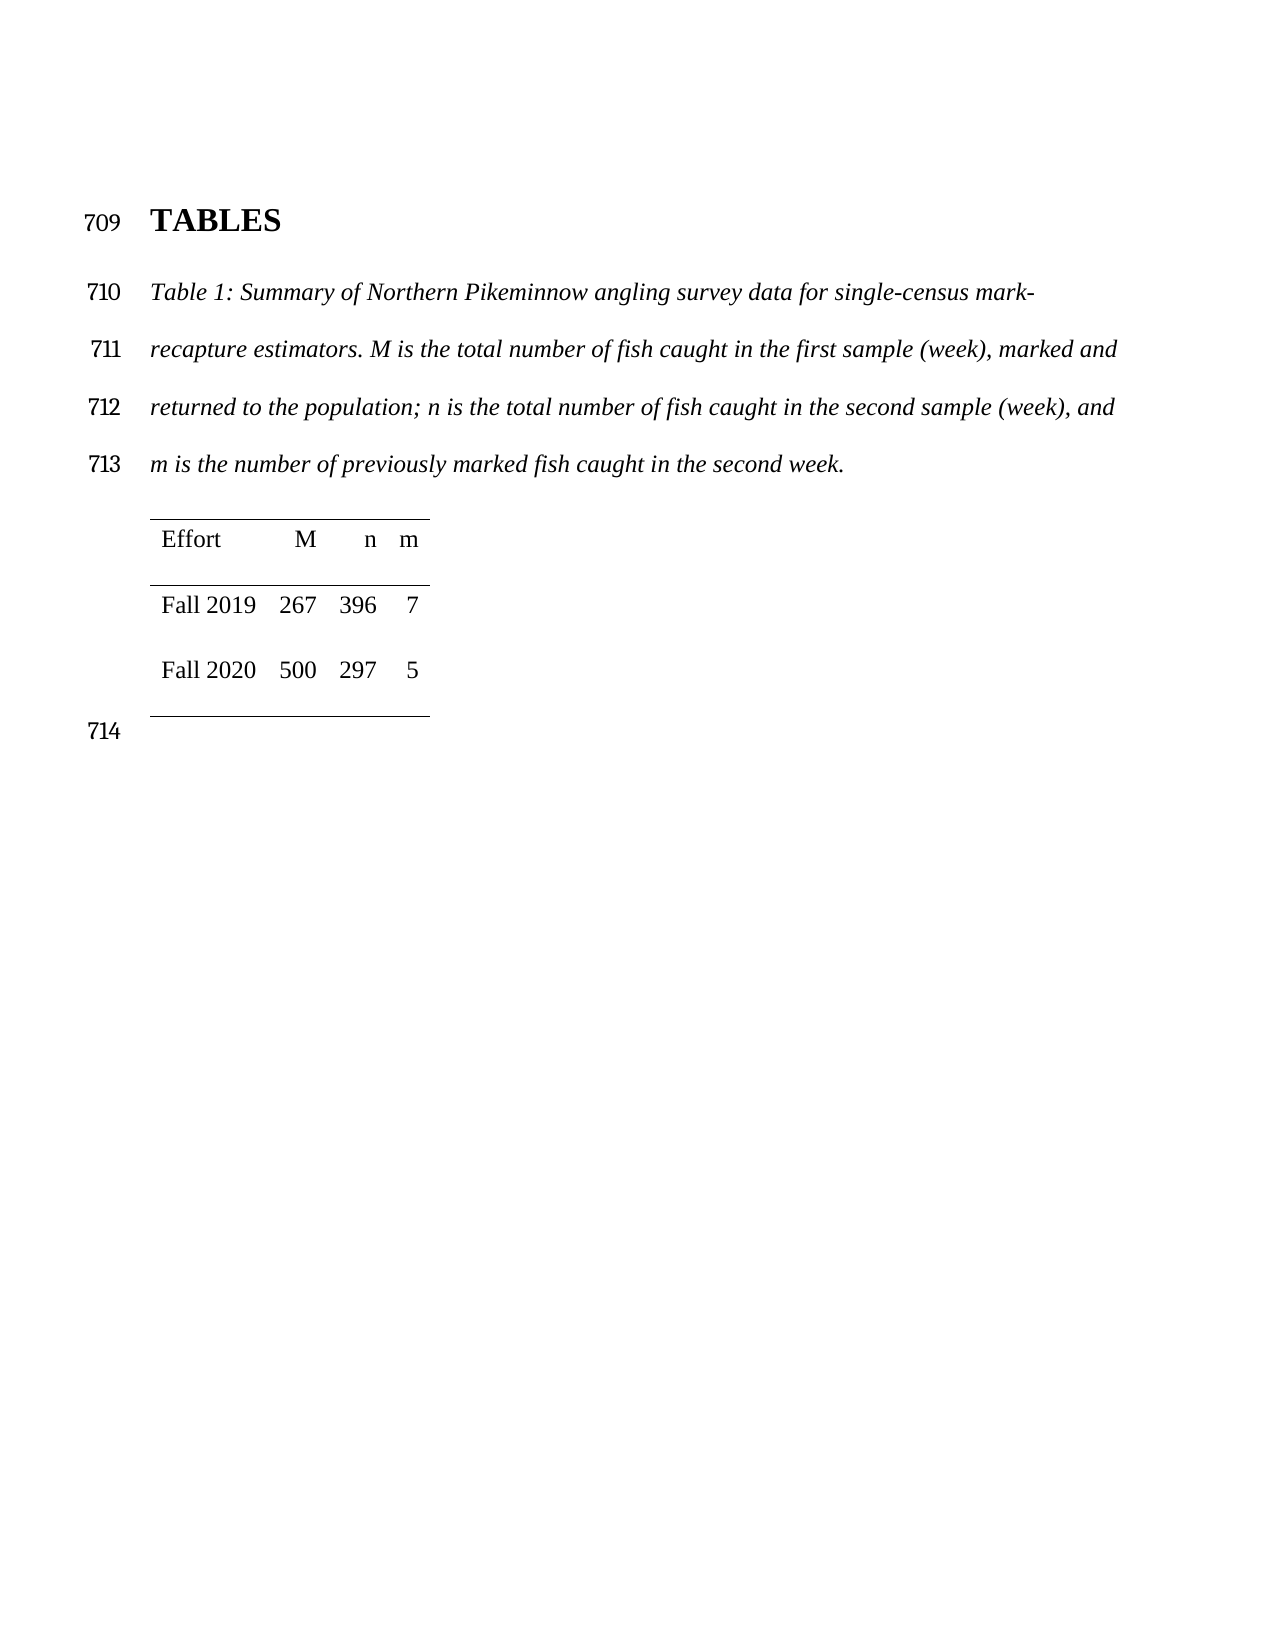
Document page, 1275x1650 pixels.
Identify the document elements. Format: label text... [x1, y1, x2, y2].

table_cell Fall 2020 [150, 651, 268, 716]
table_header n [328, 520, 388, 585]
table_cell 396 [328, 586, 388, 651]
table_cell 500 [268, 651, 328, 716]
table_header Effort [150, 520, 268, 585]
table_cell 267 [268, 586, 328, 651]
table_header m [388, 520, 430, 585]
table_cell 5 [388, 651, 430, 716]
subtitle Tables [150, 200, 1125, 238]
table_header M [268, 520, 328, 585]
table_cell 297 [328, 651, 388, 716]
table_cell Fall 2019 [150, 586, 268, 651]
table_cell 7 [388, 586, 430, 651]
text Table 1: Summary of Northern Pikeminnow angling survey data for single-census mark-recapture estimators. M is the total number of fish caught in the first sample (week), marked and returned to the population; n is the total number of fish caught in the second sample (week), and m is the number of previously marked fish caught in the second week. [150, 277, 1125, 478]
